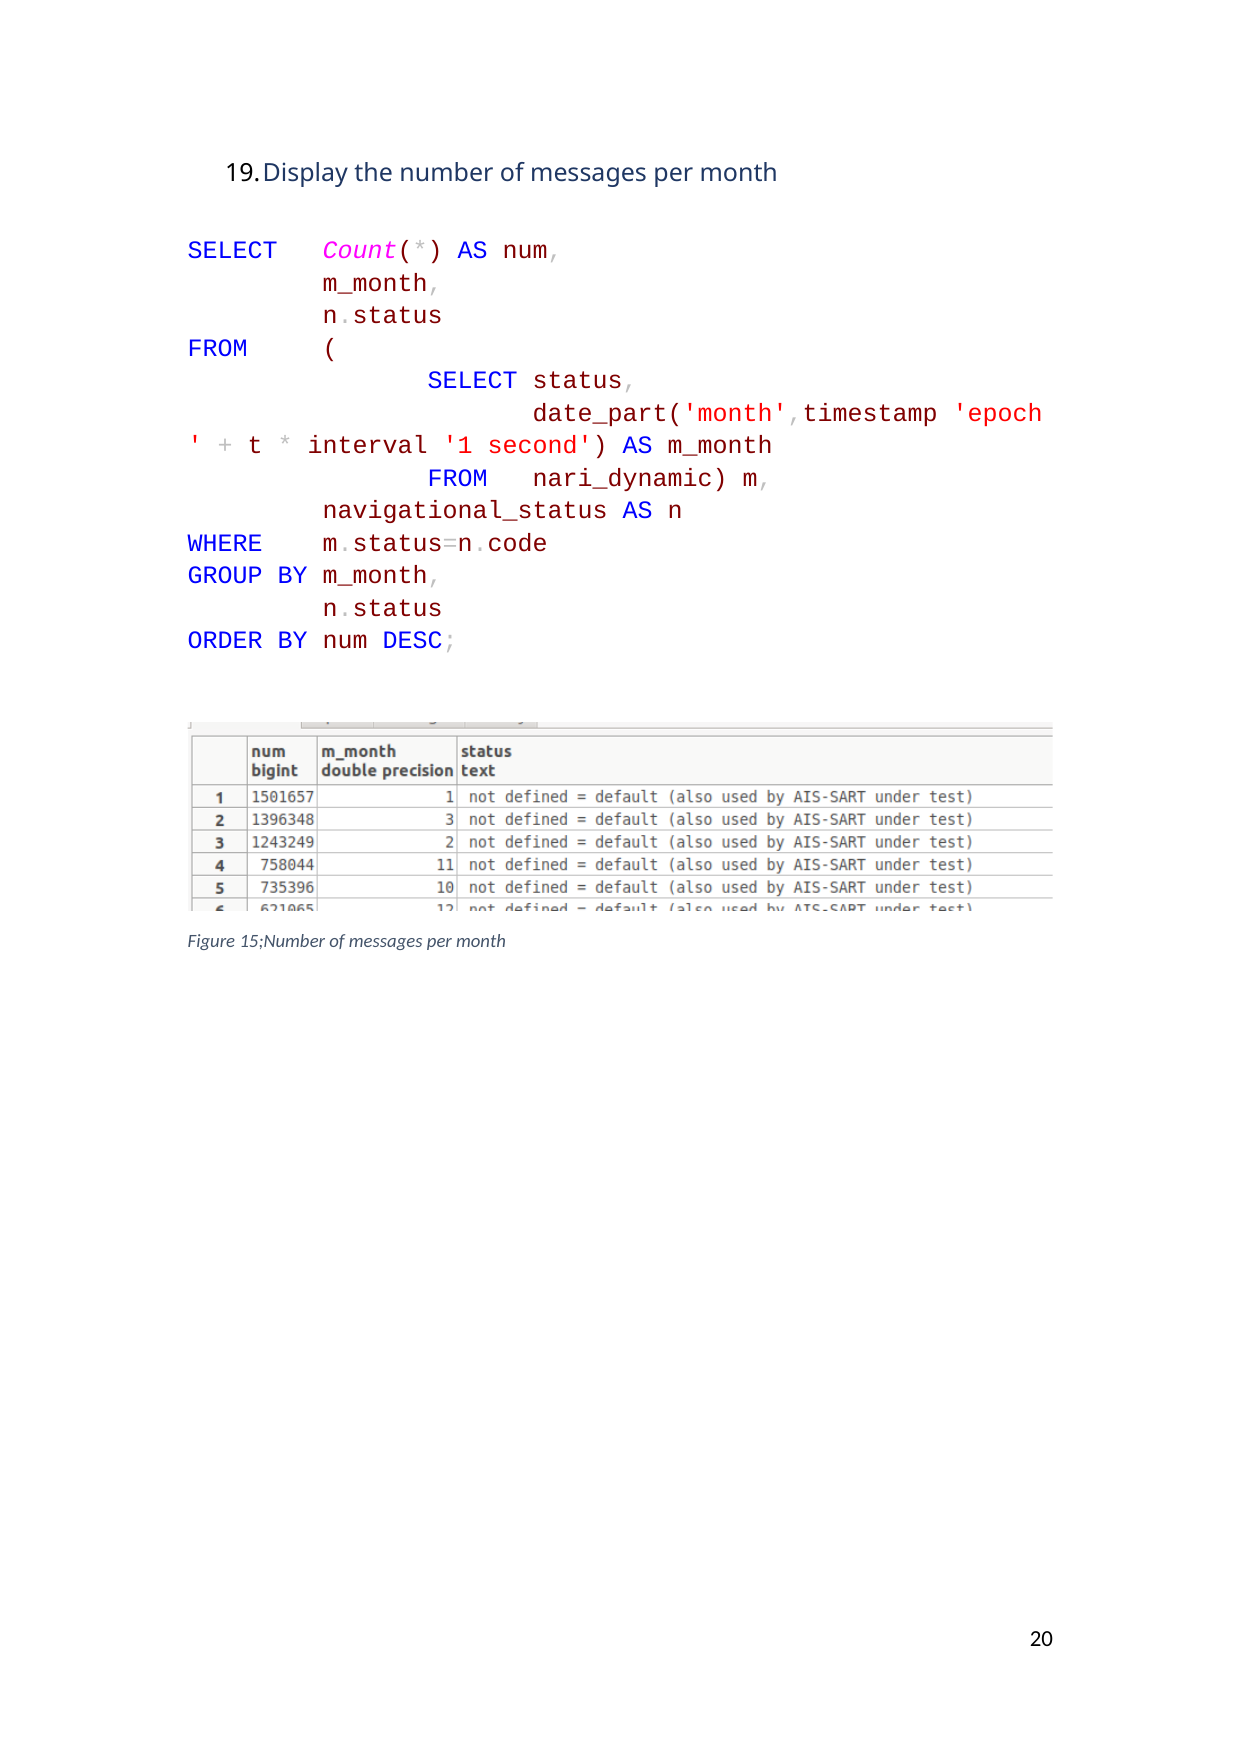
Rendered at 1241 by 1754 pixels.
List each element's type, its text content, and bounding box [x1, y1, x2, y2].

picture [187, 722, 1053, 911]
text Figure 15;Number of messages per month [187, 929, 1053, 952]
text SELECT Count(*) AS num, m_month, n.status FROM ( SELECT status, date_part('month',timestamp 'epoch' + t * interval '1 second') AS m_month FROM nari_dynamic) m, navigational_status AS n WHERE m.status=n.code GROUP BY m_month, n.status ORDER BY num DESC; [187, 238, 1053, 656]
subtitle Display the number of messages per month [225, 154, 1053, 188]
